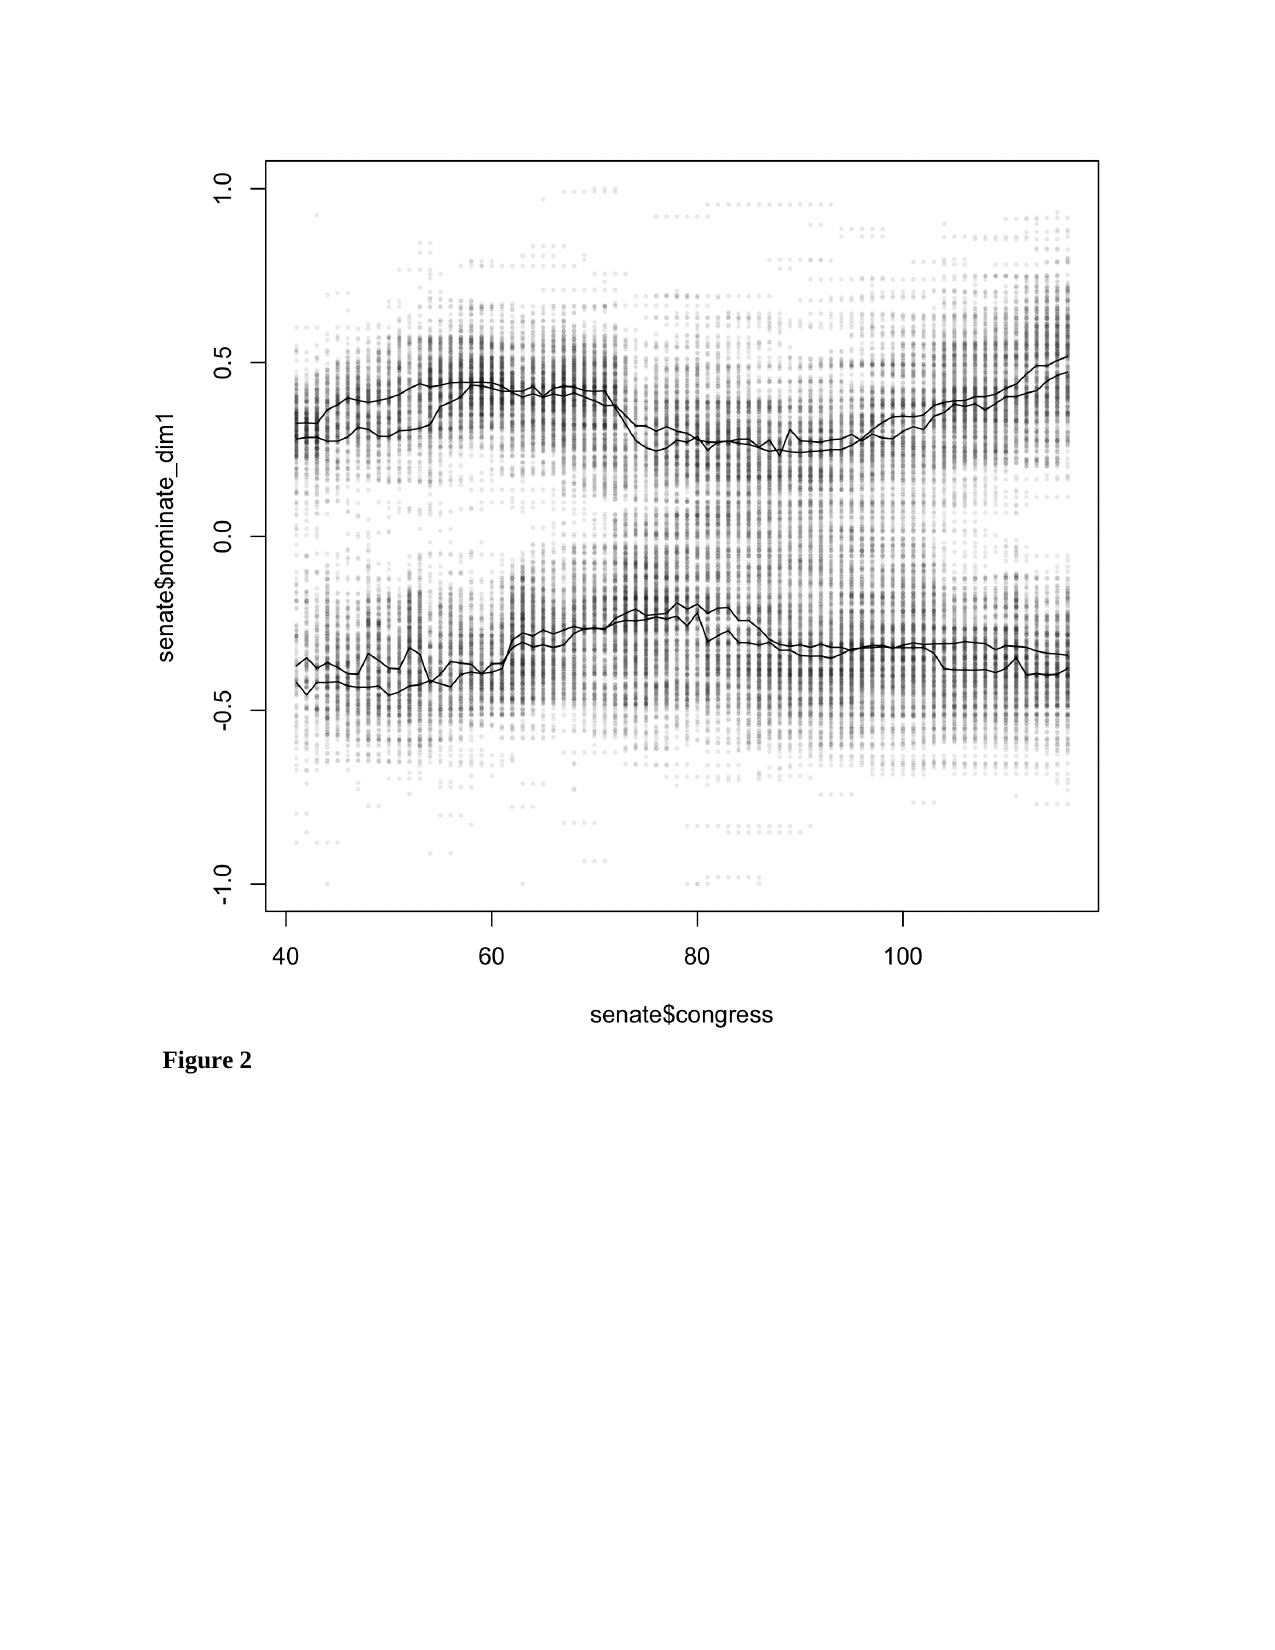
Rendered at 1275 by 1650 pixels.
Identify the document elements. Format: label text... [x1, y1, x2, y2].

text Figure 2 [150, 1046, 1125, 1074]
picture [150, 150, 1125, 1042]
